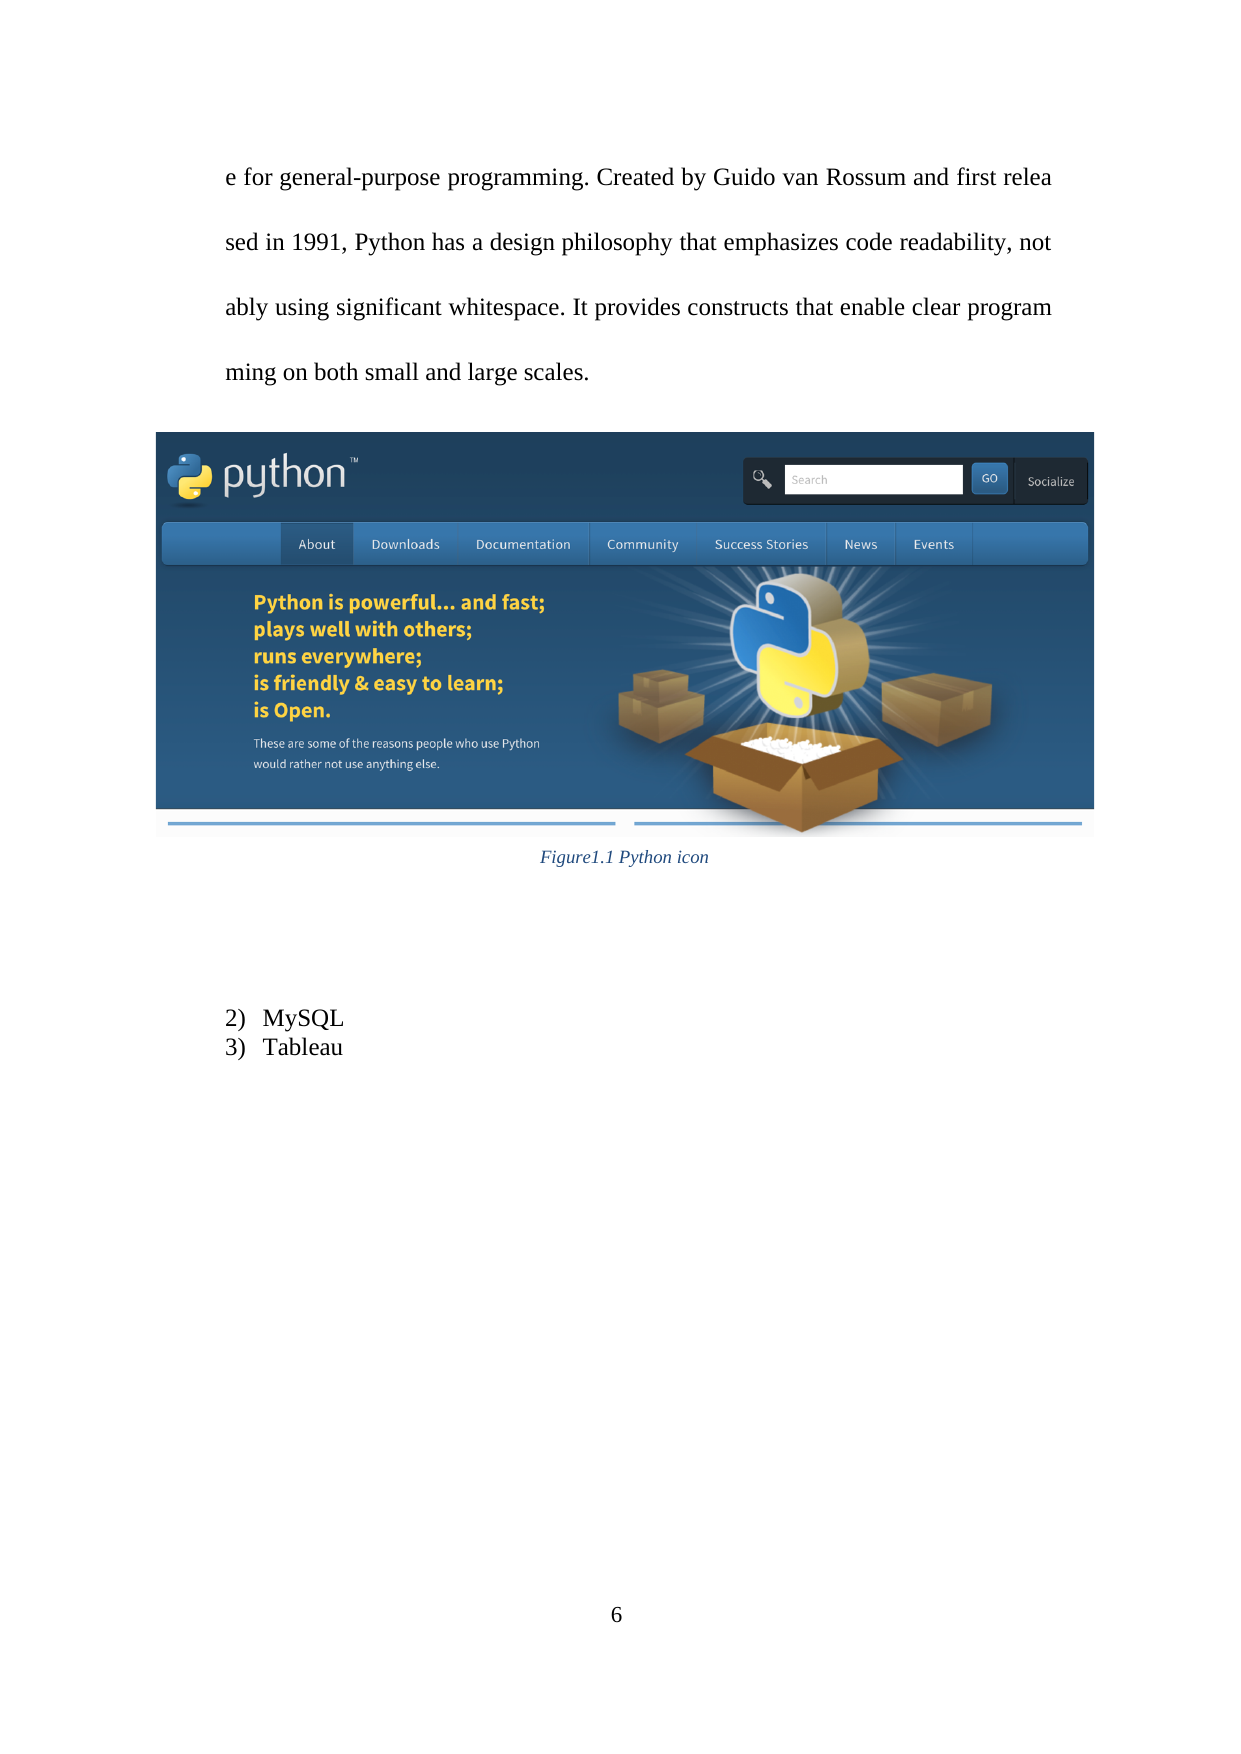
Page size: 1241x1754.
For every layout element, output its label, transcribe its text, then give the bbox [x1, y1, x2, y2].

list MySQL [225, 1003, 1101, 1031]
list Tableau [225, 1032, 1101, 1060]
picture [155, 432, 1095, 837]
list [225, 162, 1053, 386]
